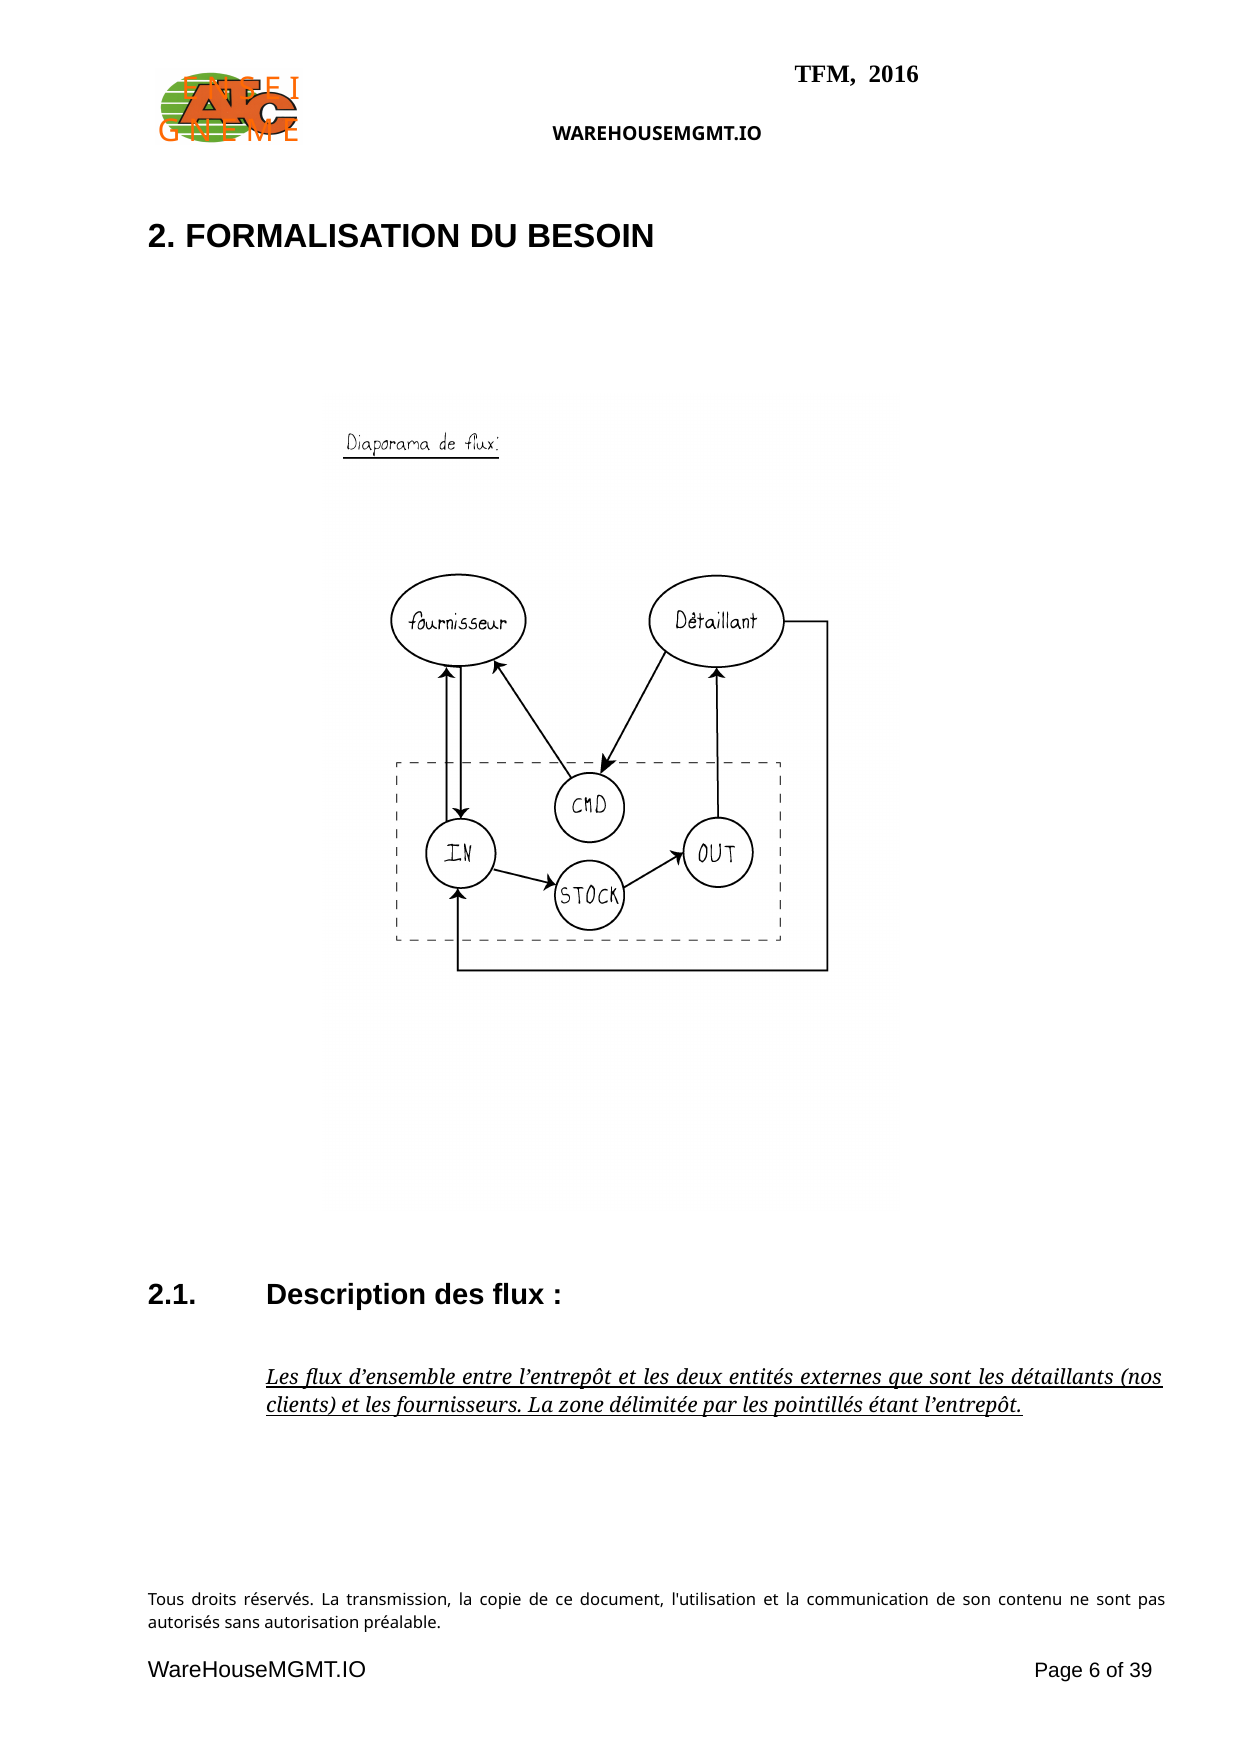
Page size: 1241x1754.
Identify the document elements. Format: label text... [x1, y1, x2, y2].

picture [322, 393, 900, 1211]
picture [155, 68, 303, 145]
subtitle Formalisation du besoin [148, 217, 1166, 255]
text Les flux d’ensemble entre l’entrepôt et les deux entités externes que sont les détaillants (nos clients) et les fournisseurs. La zone délimitée par les pointillés étant l’entrepôt. [266, 1362, 1166, 1419]
